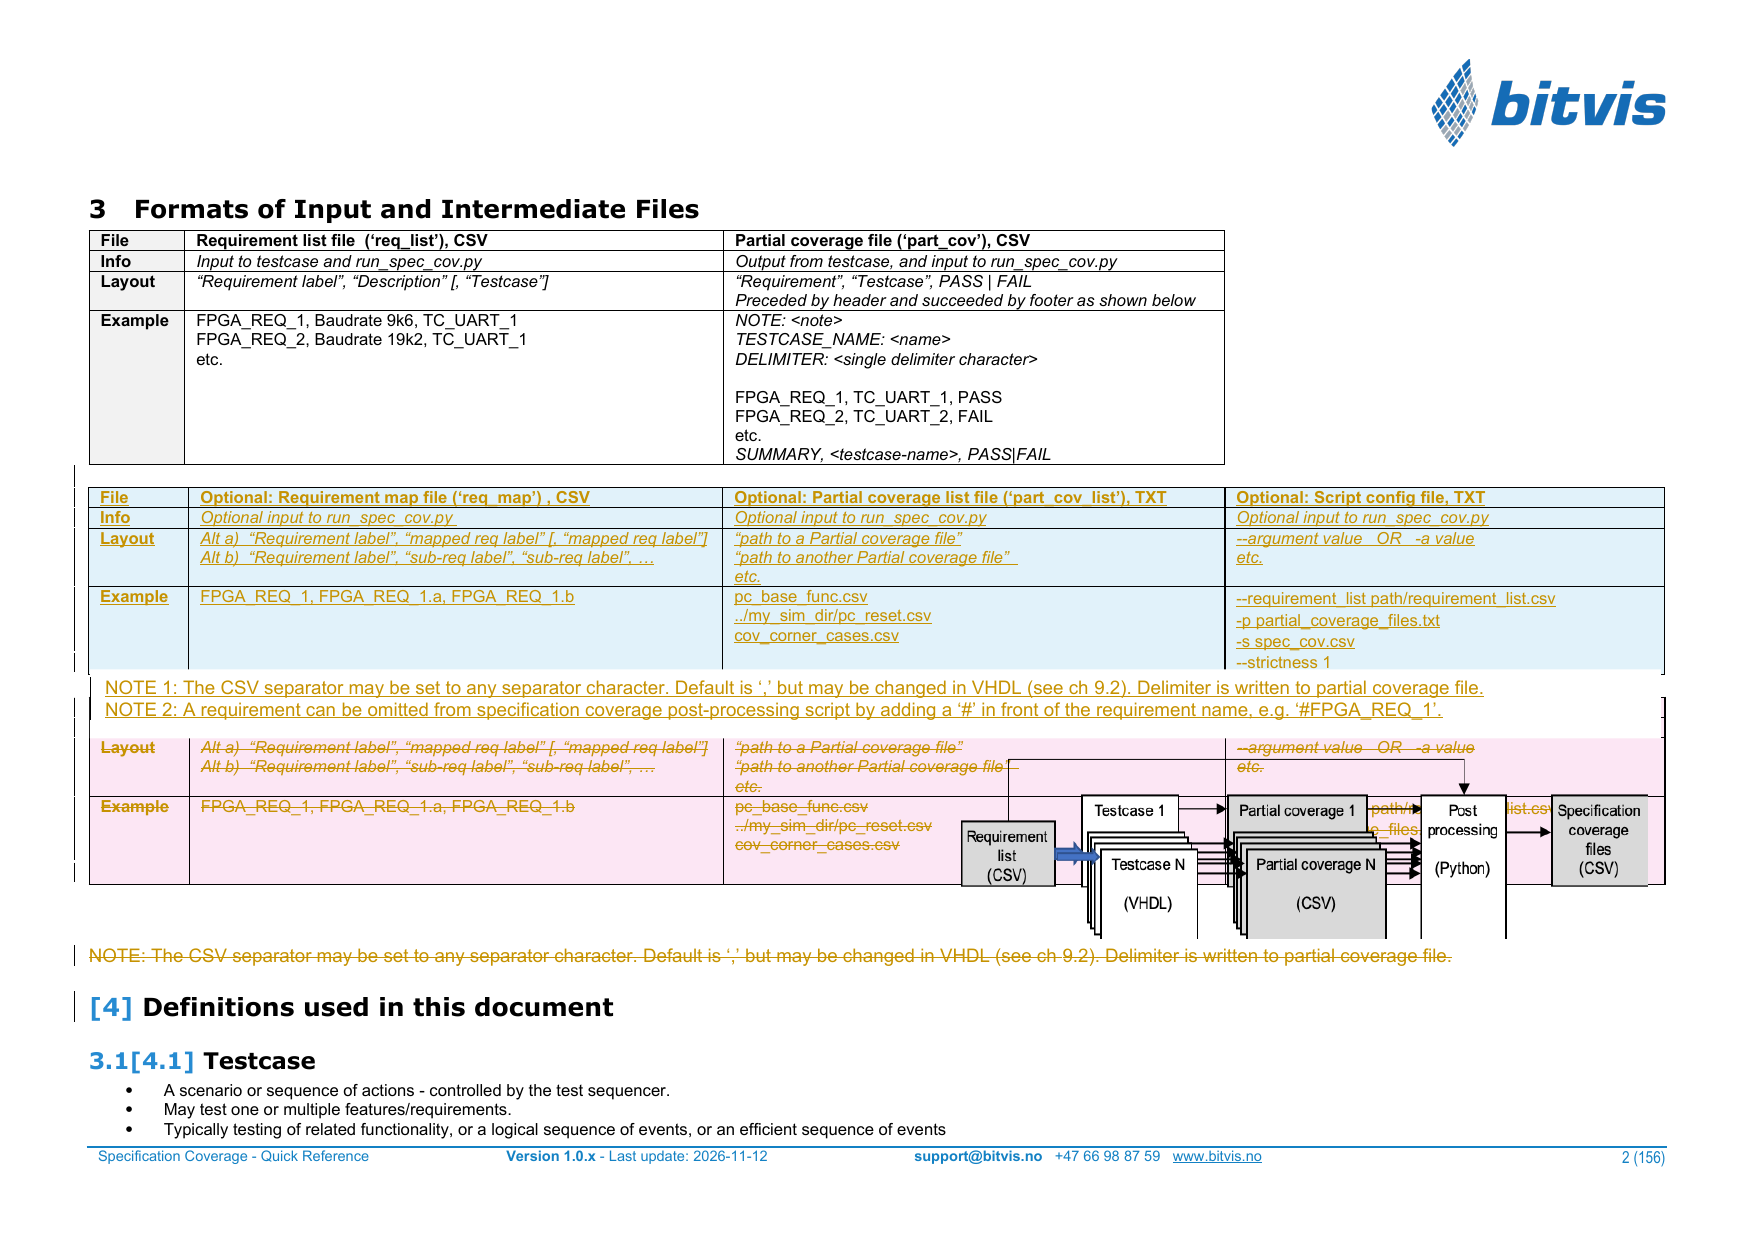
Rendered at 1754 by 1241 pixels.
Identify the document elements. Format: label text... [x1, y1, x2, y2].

table_cell Input to testcase and run_spec_cov.py [185, 251, 723, 271]
table_cell Output from testcase, and input to run_spec_cov.py [724, 251, 1224, 271]
table_cell FPGA_REQ_1, Baudrate 9k6, TC_UART_1 FPGA_REQ_2, Baudrate 19k2, TC_UART_1 etc. [185, 311, 723, 464]
table_header Requirement list file (‘req_list’), CSV [185, 231, 723, 250]
table_cell “Requirement”, “Testcase”, PASS | FAIL Preceded by header and succeeded by footer as shown below [724, 272, 1224, 310]
table_cell Info [90, 251, 184, 271]
subtitle Formats of Input and Intermediate Files [88, 193, 1665, 224]
table_cell “Requirement label”, “Description” [, “Testcase”] [185, 272, 723, 310]
picture [956, 757, 1648, 939]
table_cell NOTE: <note> TESTCASE_NAME: <name> DELIMITER: <single delimiter character> FPGA_REQ_1, TC_UART_1, PASS FPGA_REQ_2, TC_UART_2, FAIL etc. SUMMARY, <testcase-name>, PASS|FAIL [724, 311, 1224, 464]
subtitle Definitions used in this document [88, 991, 1665, 1022]
picture [1431, 59, 1666, 147]
list A scenario or sequence of actions - controlled by the test sequencer. [126, 1081, 1665, 1100]
list May test one or multiple features/requirements. [126, 1100, 1665, 1119]
table_header File [90, 231, 184, 250]
subtitle Testcase [88, 1047, 1665, 1074]
table_cell Layout [90, 272, 184, 310]
list Typically testing of related functionality, or a logical sequence of events, or an efficient sequence of events [126, 1119, 1665, 1139]
table_header Partial coverage file (‘part_cov’), CSV [724, 231, 1224, 250]
table_cell Example [90, 311, 184, 464]
